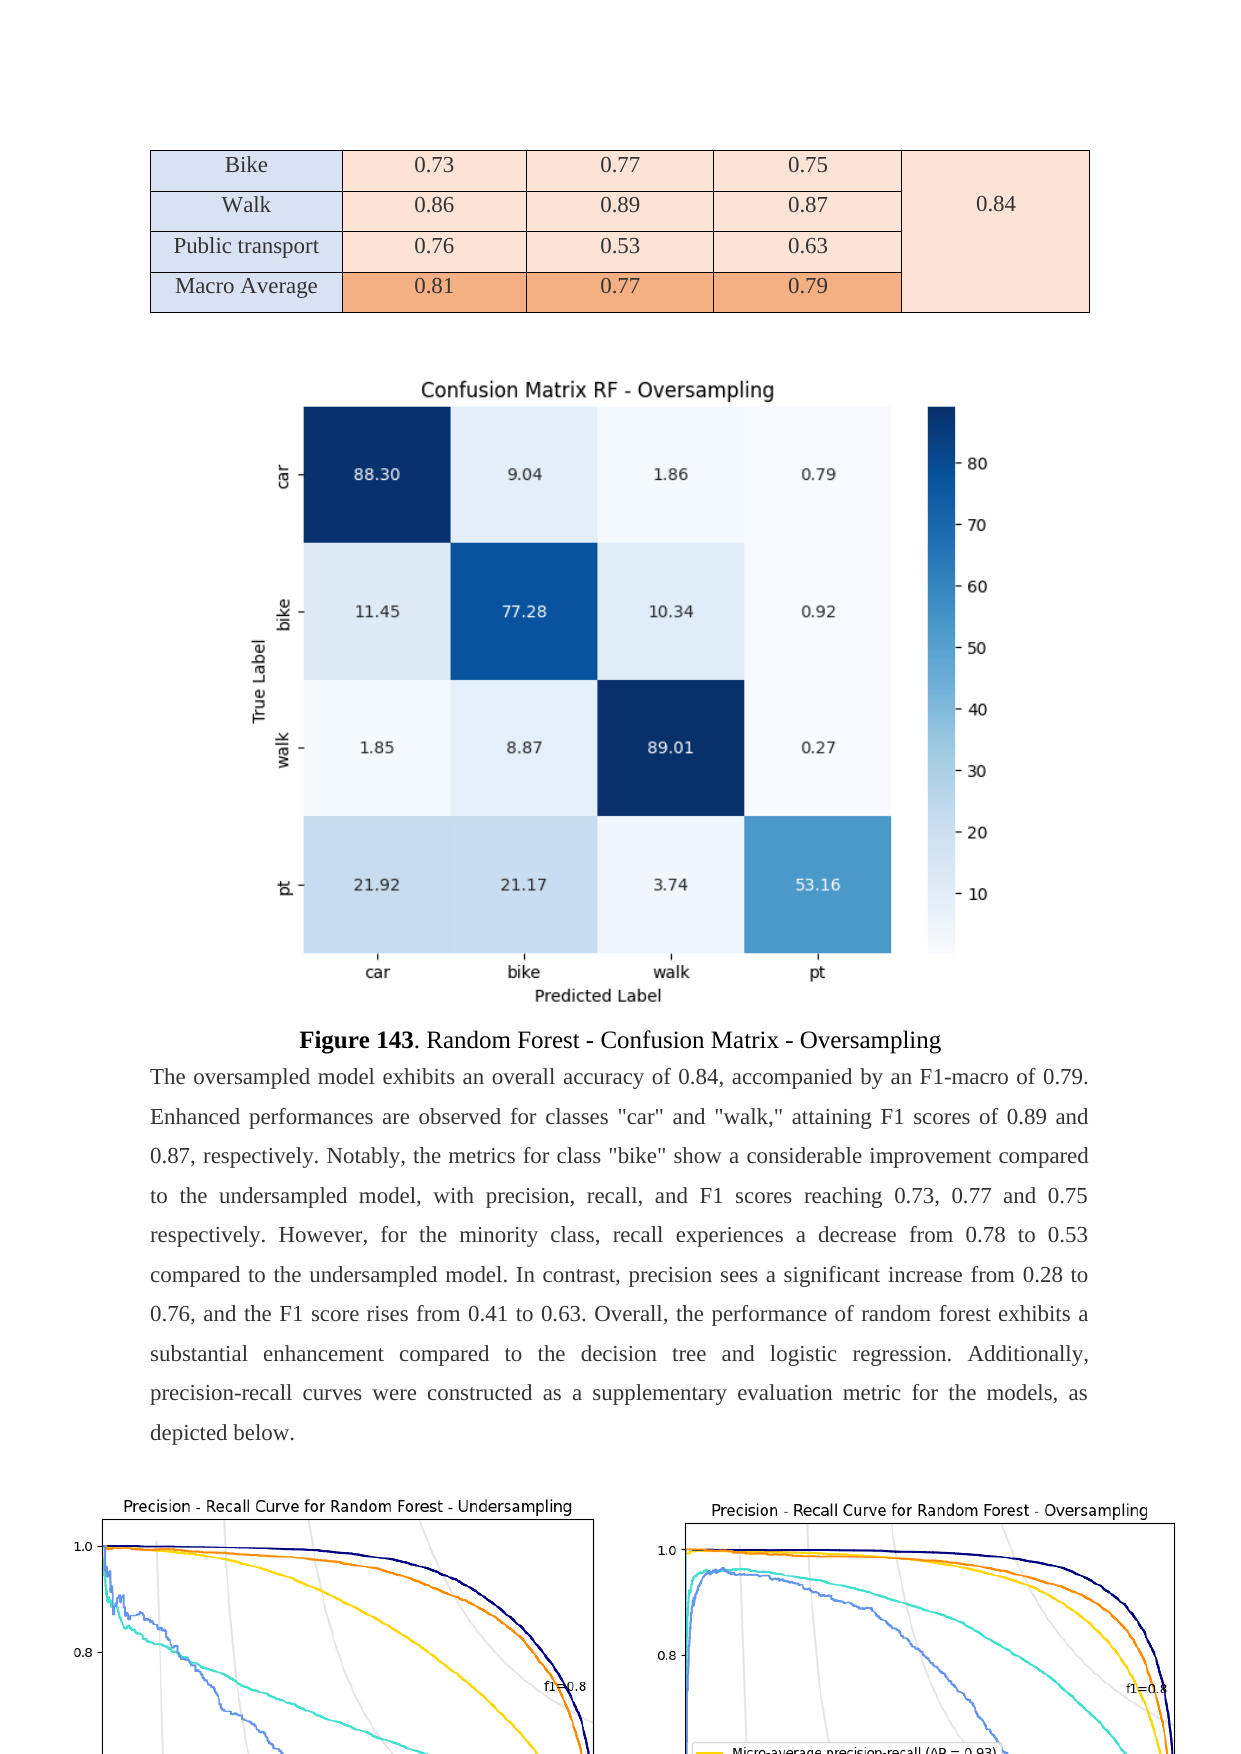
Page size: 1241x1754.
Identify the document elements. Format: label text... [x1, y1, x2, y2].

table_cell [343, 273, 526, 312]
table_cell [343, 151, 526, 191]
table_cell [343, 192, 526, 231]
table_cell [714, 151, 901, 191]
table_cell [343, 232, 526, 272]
picture [630, 1494, 1192, 1754]
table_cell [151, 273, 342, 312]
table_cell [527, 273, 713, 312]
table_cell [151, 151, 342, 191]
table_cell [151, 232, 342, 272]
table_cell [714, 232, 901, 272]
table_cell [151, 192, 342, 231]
picture [46, 1491, 611, 1754]
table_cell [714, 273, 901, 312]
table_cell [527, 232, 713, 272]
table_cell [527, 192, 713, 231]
picture [242, 369, 999, 1016]
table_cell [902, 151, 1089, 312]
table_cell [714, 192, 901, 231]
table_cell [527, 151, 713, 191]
text The oversampled model exhibits an overall accuracy of 0.84, accompanied by an F1-macro of 0.79. Enhanced performances are observed for classes "car" and "walk," attaining F1 scores of 0.89 and 0.87, respectively. Notably, the metrics for class "bike" show a considerable improvement compared to the undersampled model, with precision, recall, and F1 scores reaching 0.73, 0.77 and 0.75 respectively. However, for the minority class, recall experiences a decrease from 0.78 to 0.53 compared to the undersampled model. In contrast, precision sees a significant increase from 0.28 to 0.76, and the F1 score rises from 0.41 to 0.63. Overall, the performance of random forest exhibits a substantial enhancement compared to the decision tree and logistic regression. Additionally, precision-recall curves were constructed as a supplementary evaluation metric for the models, as depicted below. [150, 1063, 1090, 1445]
